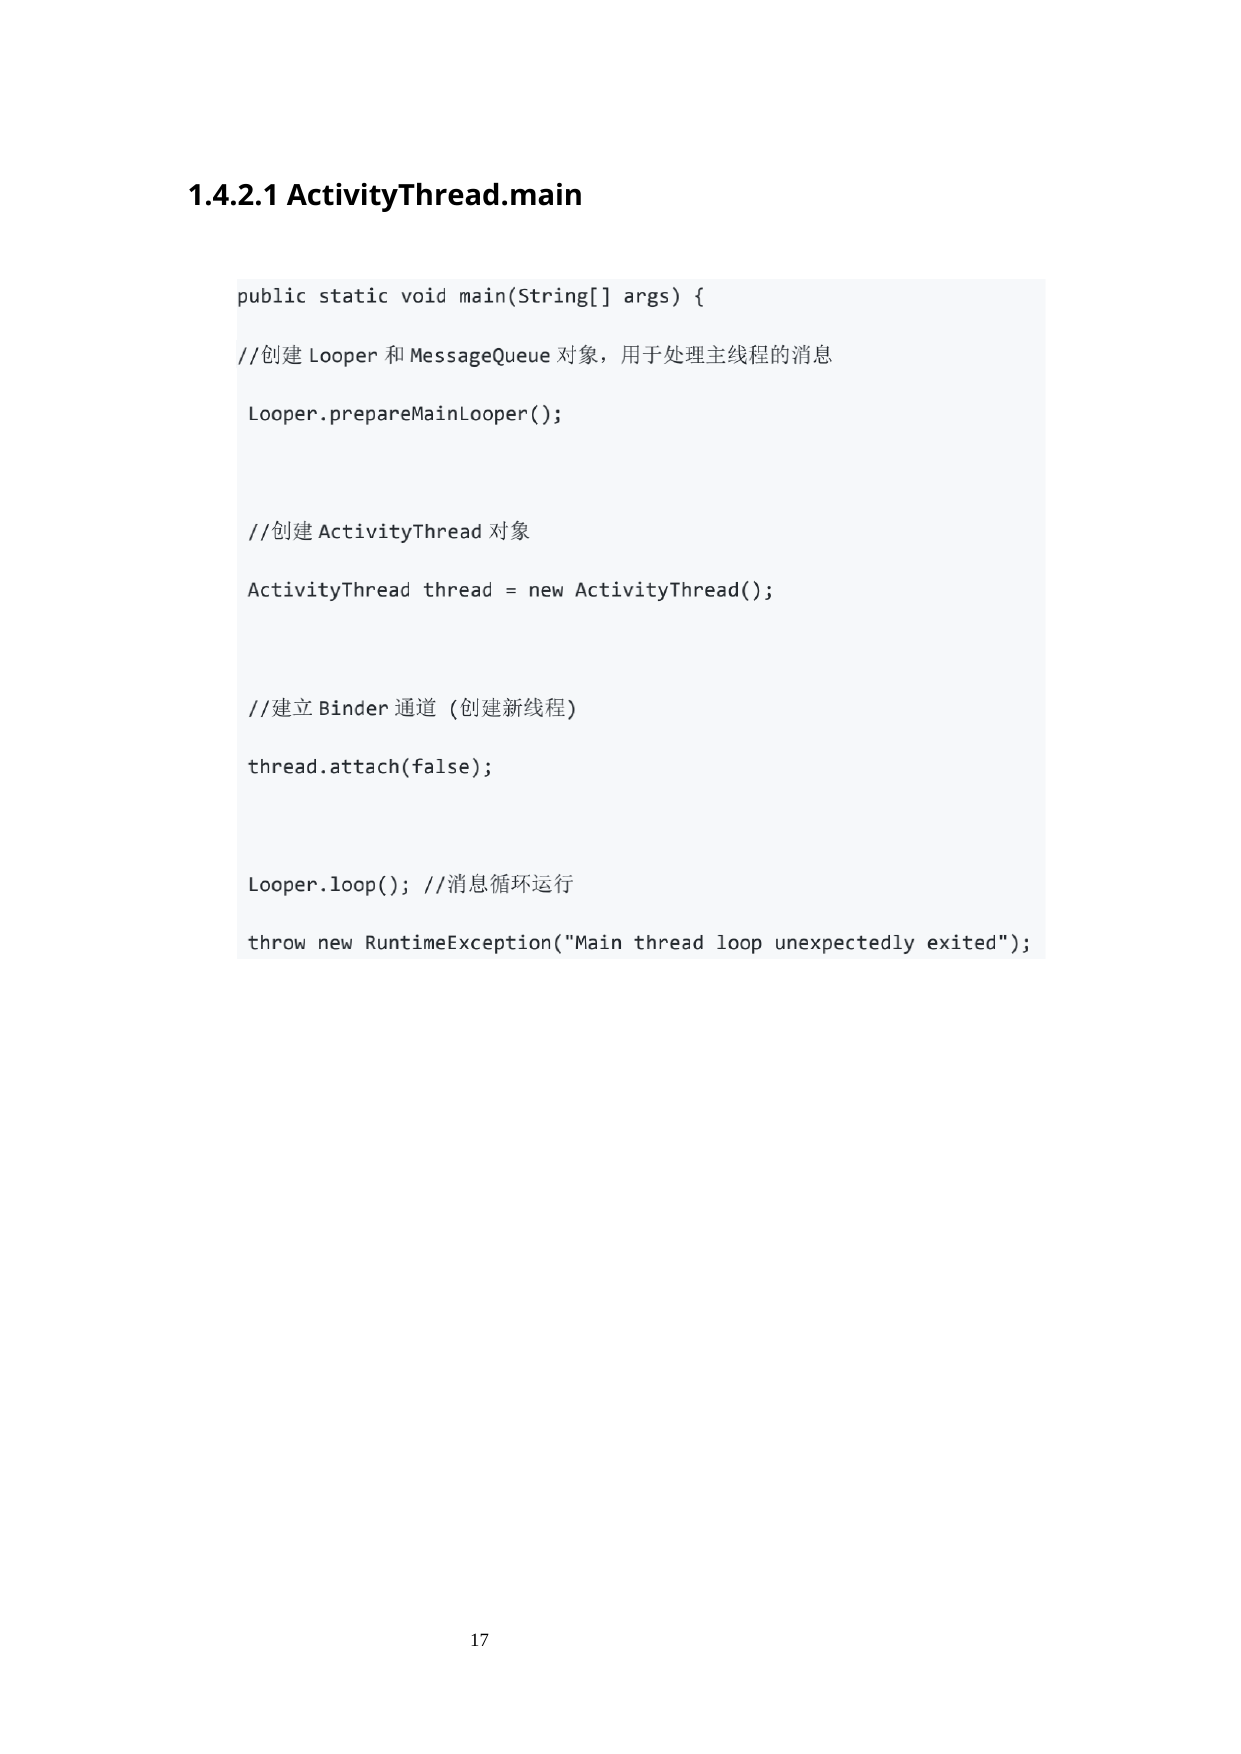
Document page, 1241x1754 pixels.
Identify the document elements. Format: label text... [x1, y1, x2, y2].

picture [187, 276, 1052, 965]
subtitle 1.4.2.1 ActivityThread.main [187, 172, 1053, 216]
